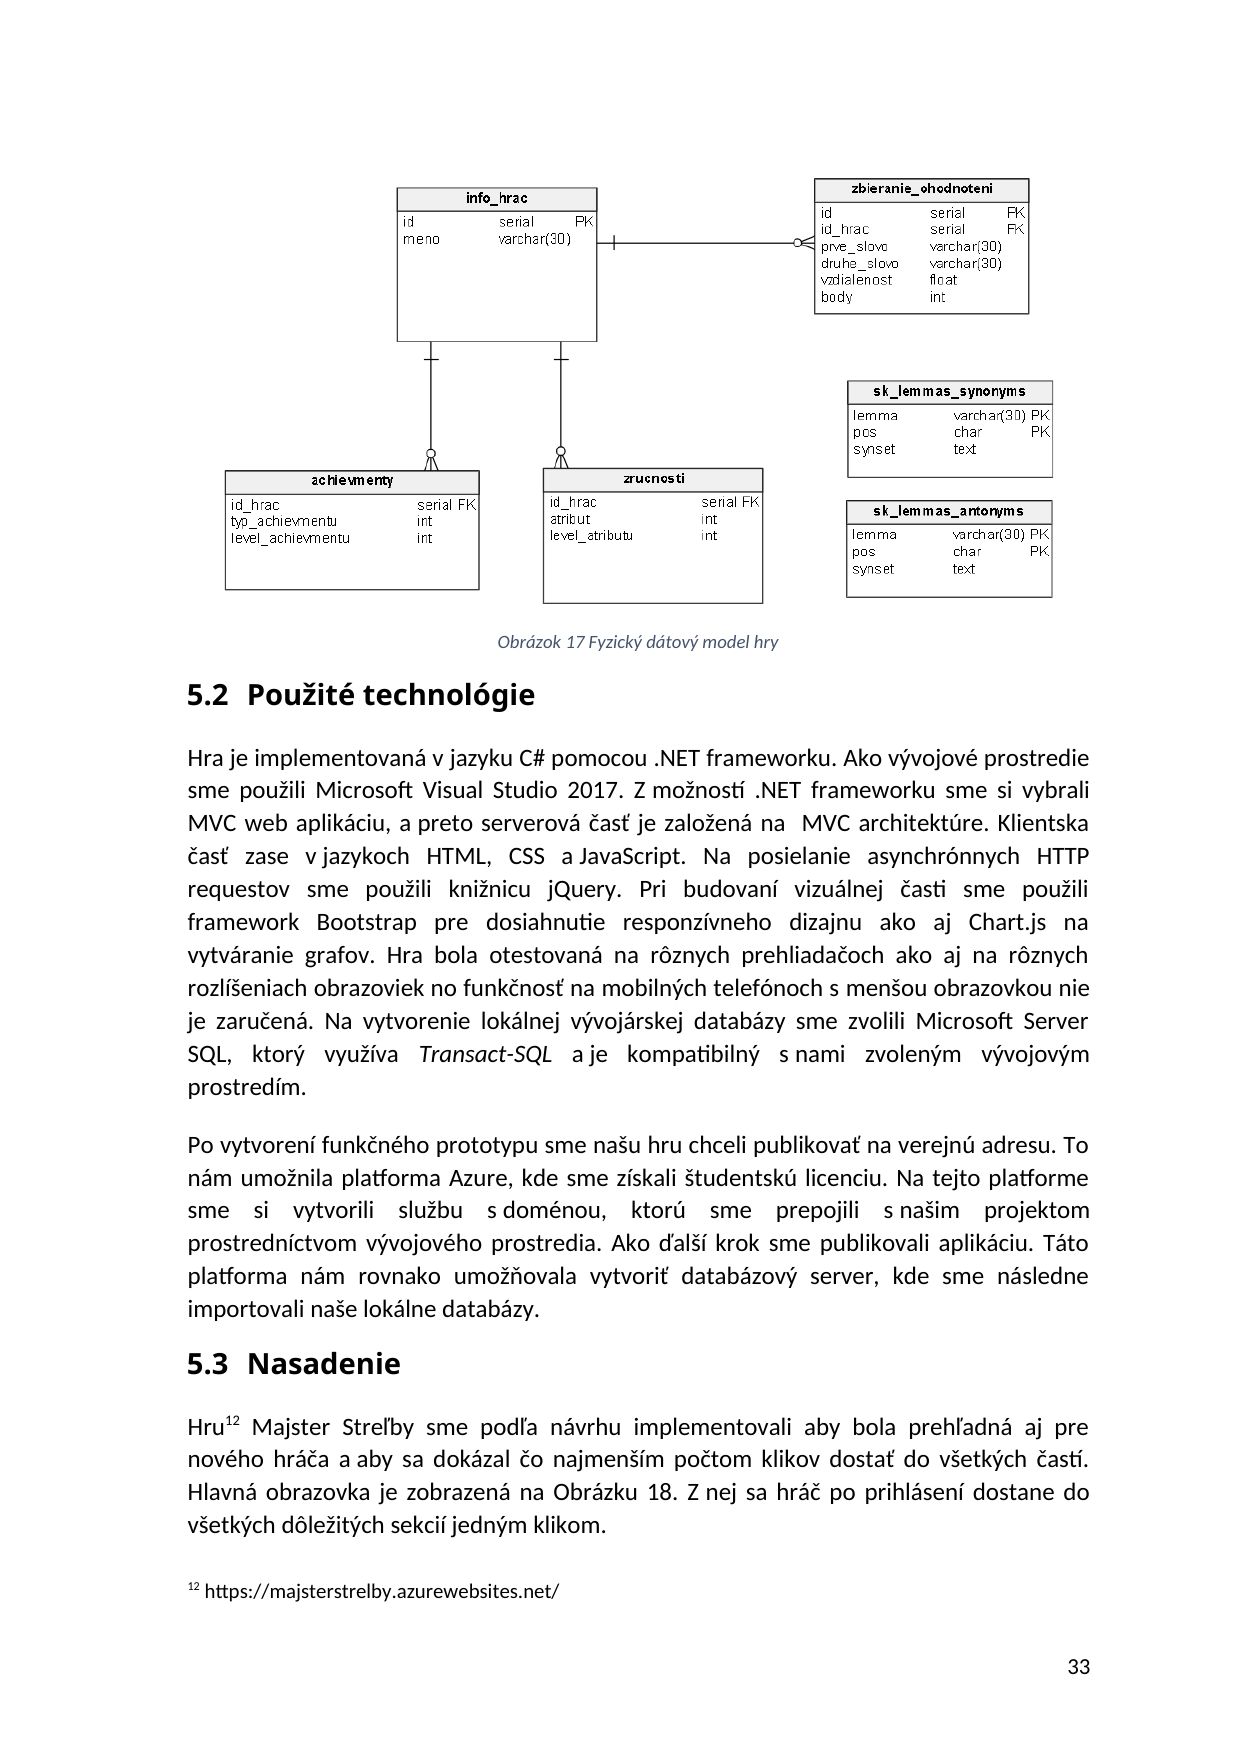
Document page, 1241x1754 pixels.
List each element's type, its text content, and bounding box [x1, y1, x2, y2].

text Obrázok 17 Fyzický dátový model hry [187, 630, 1090, 653]
subtitle Použité technológie [187, 674, 1090, 713]
subtitle Nasadenie [187, 1343, 1090, 1383]
picture [206, 150, 1071, 612]
text Hru Majster Streľby sme podľa návrhu implementovali aby bola prehľadná aj pre nového hráča a aby sa dokázal čo najmenším počtom klikov dostať do všetkých častí. Hlavná obrazovka je zobrazená na Obrázku 18. Z nej sa hráč po prihlásení dostane do všetkých dôležitých sekcií jedným klikom. [187, 1411, 1090, 1540]
text Po vytvorení funkčného prototypu sme našu hru chceli publikovať na verejnú adresu. To nám umožnila platforma Azure, kde sme získali študentskú licenciu. Na tejto platforme sme si vytvorili službu s doménou, ktorú sme prepojili s našim projektom prostredníctvom vývojového prostredia. Ako ďalší krok sme publikovali aplikáciu. Táto platforma nám rovnako umožňovala vytvoriť databázový server, kde sme následne importovali naše lokálne databázy. [187, 1129, 1090, 1324]
text Hra je implementovaná v jazyku C# pomocou .NET frameworku. Ako vývojové prostredie sme použili Microsoft Visual Studio 2017. Z možností .NET frameworku sme si vybrali MVC web aplikáciu, a preto serverová časť je založená na MVC architektúre. Klientska časť zase v jazykoch HTML, CSS a JavaScript. Na posielanie asynchrónnych HTTP requestov sme použili knižnicu jQuery. Pri budovaní vizuálnej časti sme použili framework Bootstrap pre dosiahnutie responzívneho dizajnu ako aj Chart.js na vytváranie grafov. Hra bola otestovaná na rôznych prehliadačoch ako aj na rôznych rozlíšeniach obrazoviek no funkčnosť na mobilných telefónoch s menšou obrazovkou nie je zaručená. Na vytvorenie lokálnej vývojárskej databázy sme zvolili Microsoft Server SQL, ktorý využíva Transact-SQL a je kompatibilný s nami zvoleným vývojovým prostredím. [187, 742, 1090, 1101]
